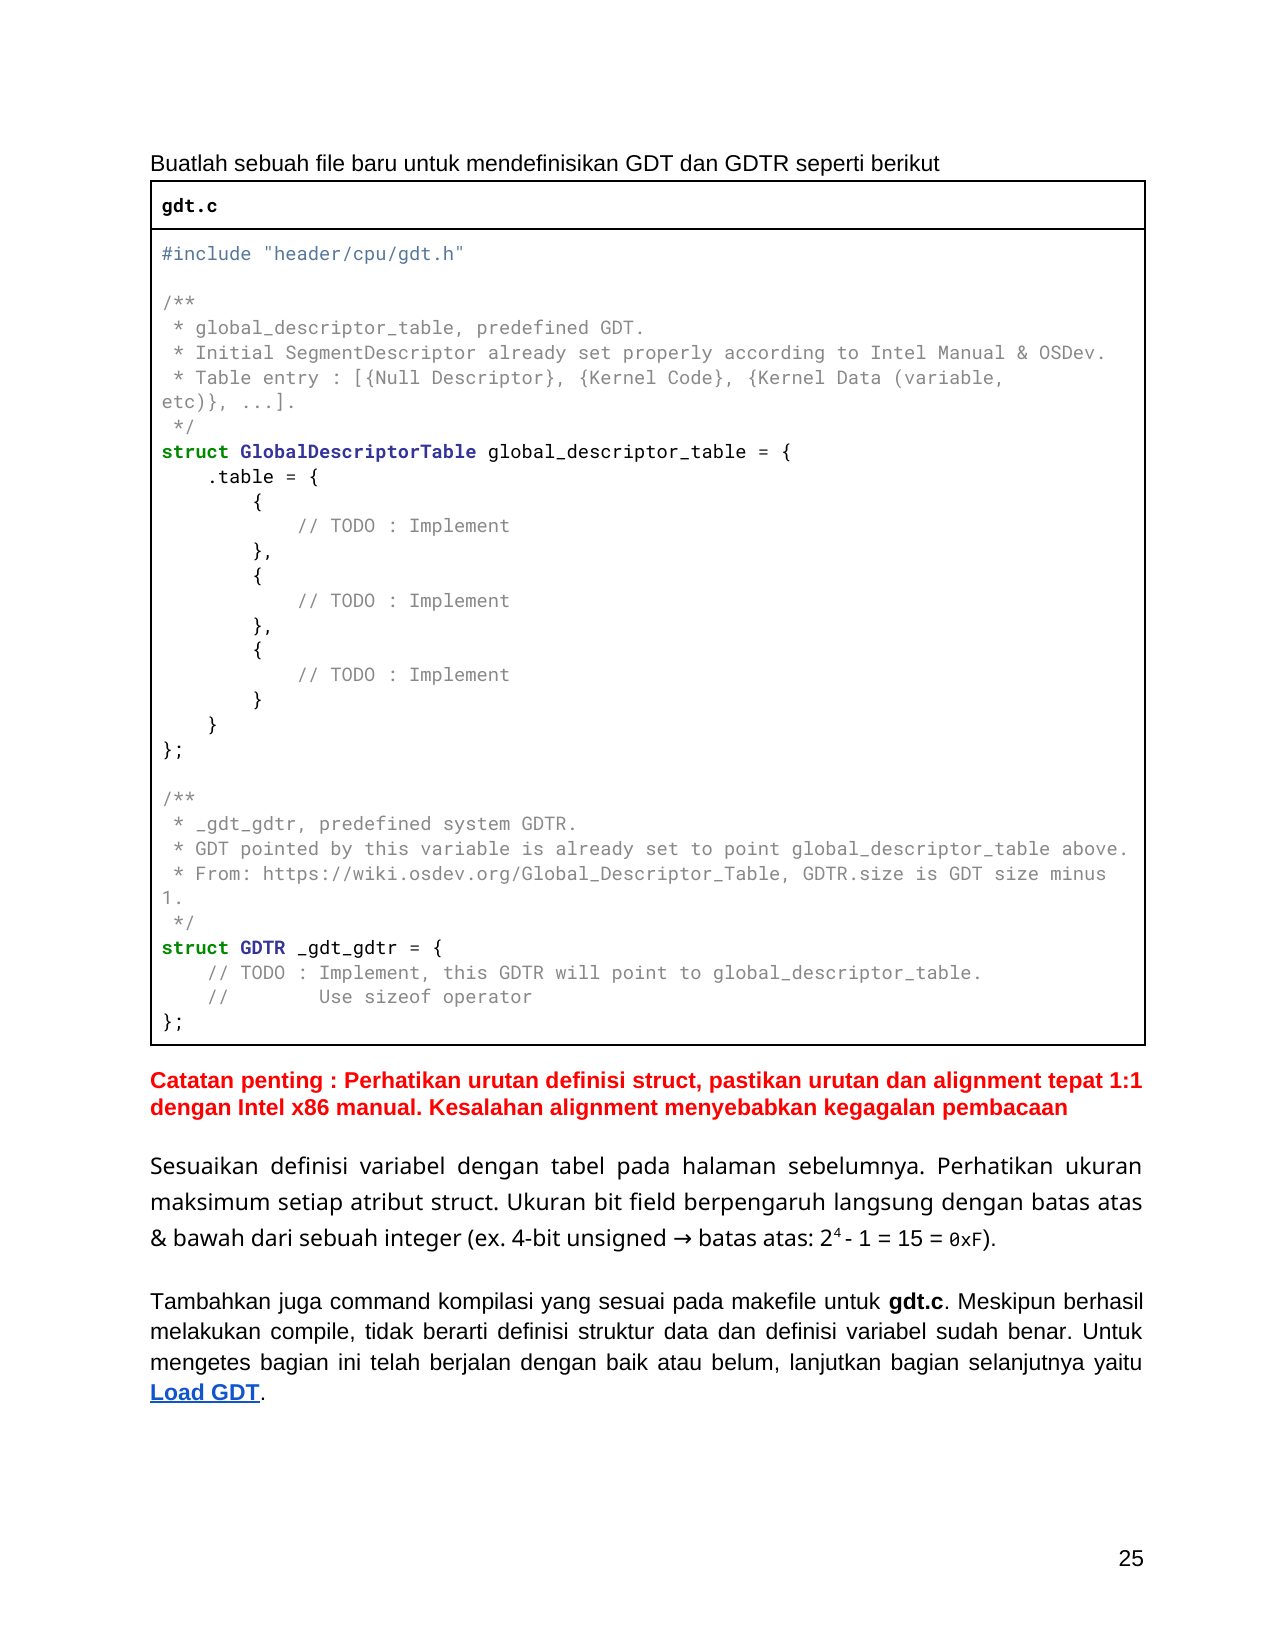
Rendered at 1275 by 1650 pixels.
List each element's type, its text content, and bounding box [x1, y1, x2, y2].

table_header gdt.c [152, 182, 1144, 228]
text Catatan penting : Perhatikan urutan definisi struct, pastikan urutan dan alignment tepat 1:1 dengan Intel x86 manual. Kesalahan alignment menyebabkan kegagalan pembacaan [150, 1067, 1144, 1120]
table_cell #include "header/cpu/gdt.h" /** * global_descriptor_table, predefined GDT. * Initial SegmentDescriptor already set properly according to Intel Manual & OSDev. * Table entry : [{Null Descriptor}, {Kernel Code}, {Kernel Data (variable, etc)}, ...]. */ struct GlobalDescriptorTable global_descriptor_table = { .table = { { // TODO : Implement }, { // TODO : Implement }, { // TODO : Implement } } }; /** * _gdt_gdtr, predefined system GDTR. * GDT pointed by this variable is already set to point global_descriptor_table above. * From: https://wiki.osdev.org/Global_Descriptor_Table, GDTR.size is GDT size minus 1. */ struct GDTR _gdt_gdtr = { // TODO : Implement, this GDTR will point to global_descriptor_table. // Use sizeof operator }; [152, 230, 1144, 1044]
text Sesuaikan definisi variabel dengan tabel pada halaman sebelumnya. Perhatikan ukuran maksimum setiap atribut struct. Ukuran bit field berpengaruh langsung dengan batas atas & bawah dari sebuah integer (ex. 4-bit unsigned → batas atas: 24 - 1 = 15 = 0xF). [150, 1150, 1144, 1253]
text Buatlah sebuah file baru untuk mendefinisikan GDT dan GDTR seperti berikut [150, 150, 1144, 176]
text Tambahkan juga command kompilasi yang sesuai pada makefile untuk gdt.c. Meskipun berhasil melakukan compile, tidak berarti definisi struktur data dan definisi variabel sudah benar. Untuk mengetes bagian ini telah berjalan dengan baik atau belum, lanjutkan bagian selanjutnya yaitu Load GDT. [150, 1288, 1144, 1405]
